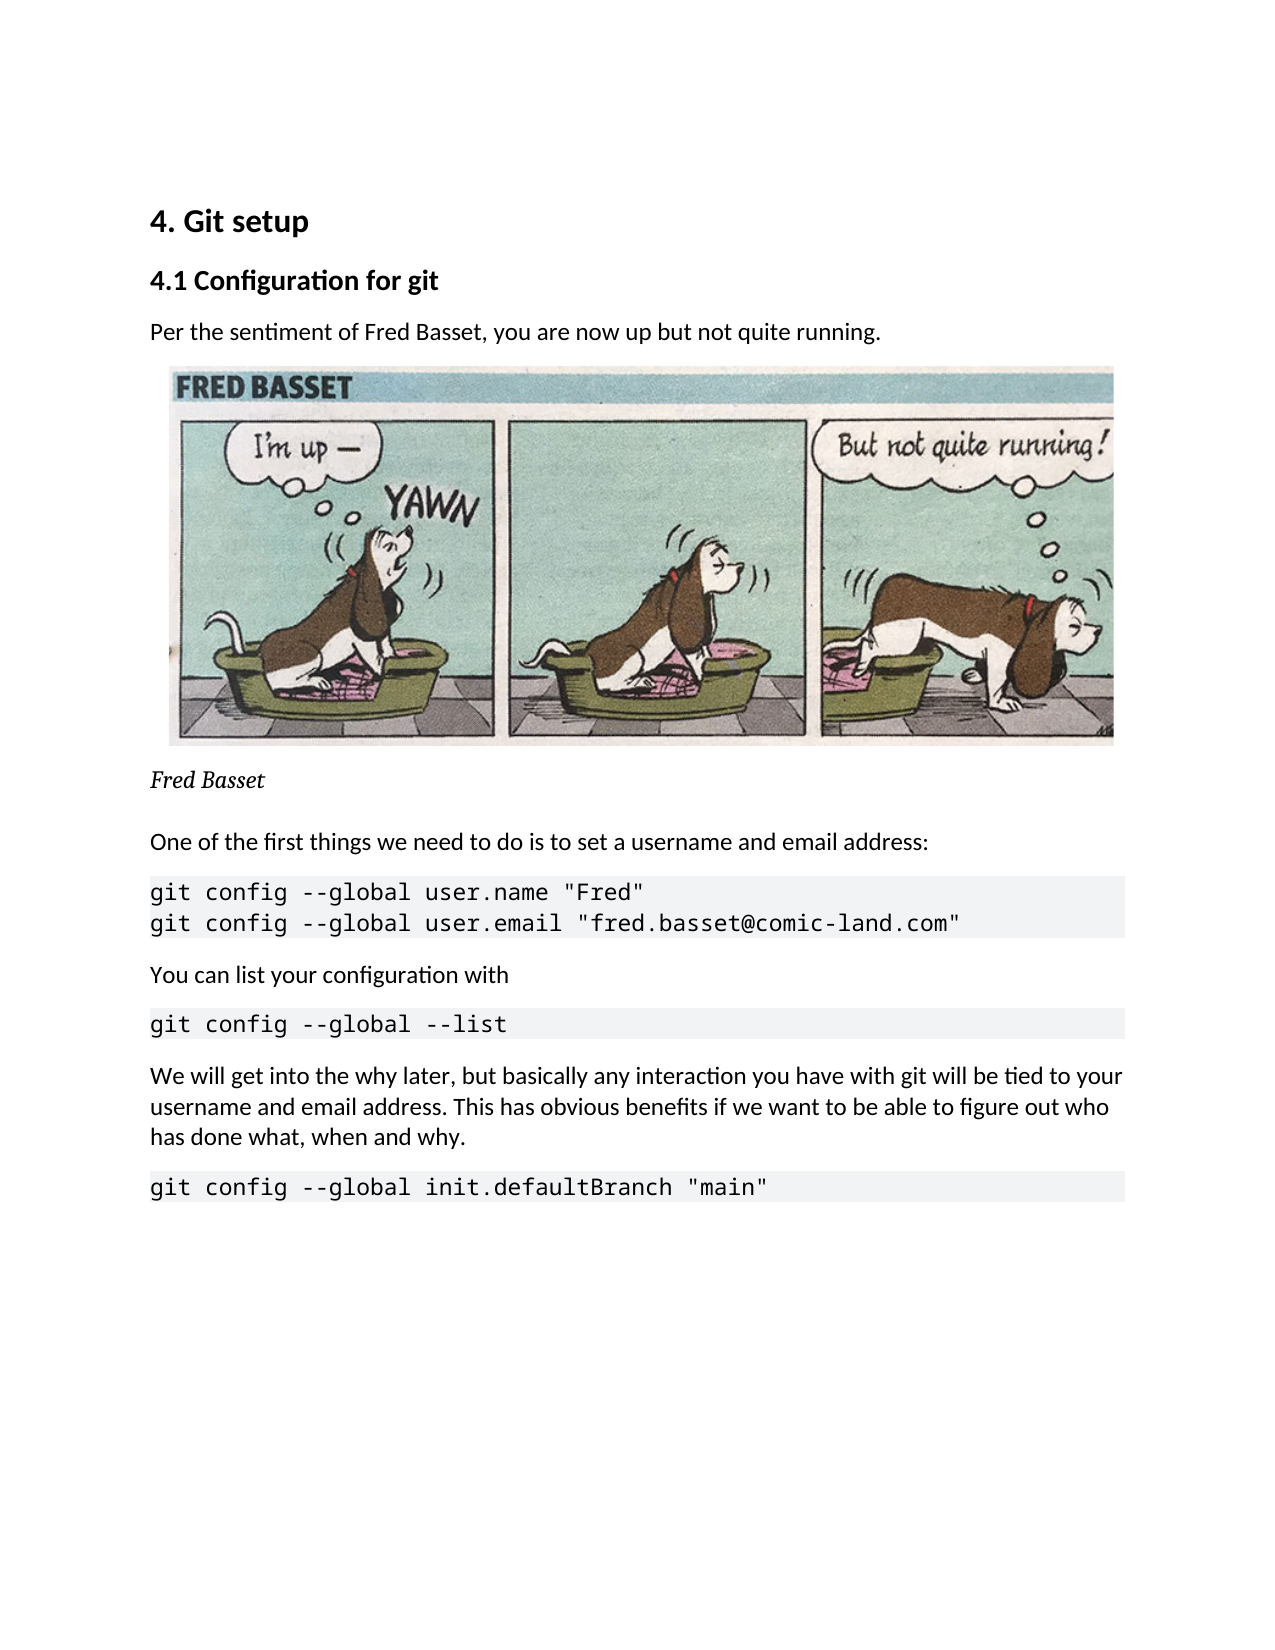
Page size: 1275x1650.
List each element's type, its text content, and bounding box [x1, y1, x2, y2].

text One of the first things we need to do is to set a username and email address: [150, 826, 1125, 857]
text Per the sentiment of Fred Basset, you are now up but not quite running. [150, 316, 1125, 346]
table_header Fred Basset [139, 365, 1114, 807]
text git config --global user.name "Fred" git config --global user.email "fred.basset@comic-land.com" [150, 876, 1125, 938]
subtitle 4. Git setup [150, 200, 1125, 241]
text You can list your configuration with [150, 959, 1125, 989]
text We will get into the why later, but basically any interaction you have with git will be tied to your username and email address. This has obvious benefits if we want to be able to figure out who has done what, when and why. [150, 1060, 1125, 1152]
text git config --global --list [150, 1008, 1125, 1039]
subtitle 4.1 Configuration for git [150, 262, 1125, 297]
picture [168, 365, 1114, 746]
text git config --global init.defaultBranch "main" [150, 1171, 1125, 1202]
